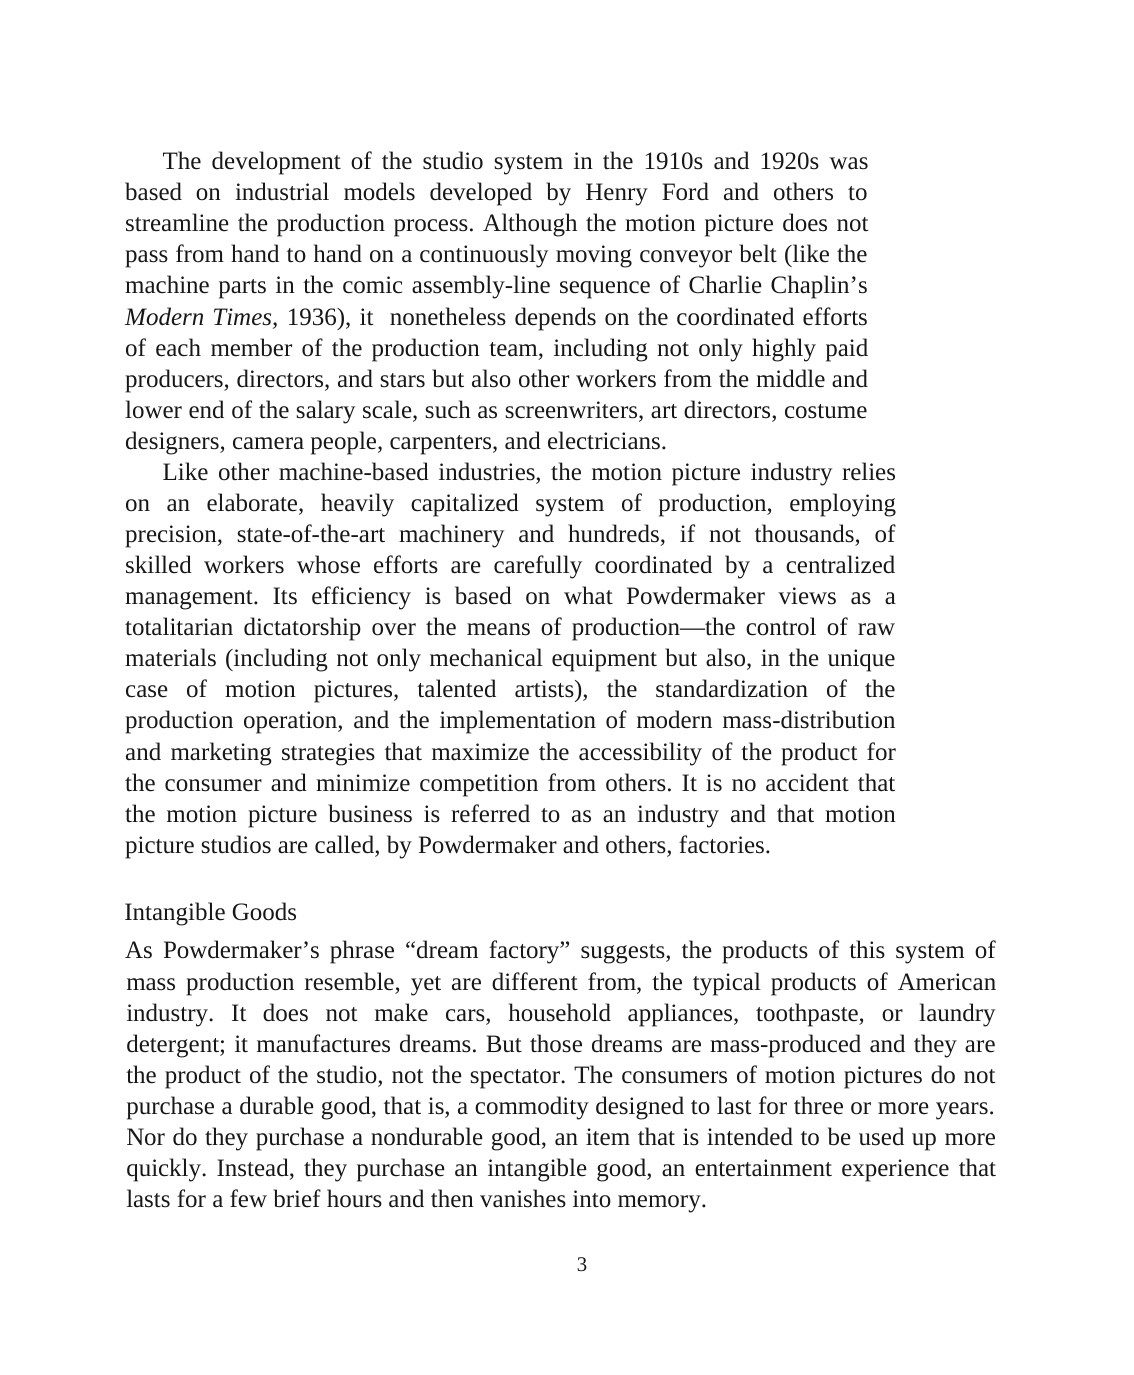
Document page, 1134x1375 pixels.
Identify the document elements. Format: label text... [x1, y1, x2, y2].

text As Powdermaker’s phrase “dream factory” suggests, the products of this system of mass production resemble, yet are different from, the typical products of American industry. It does not make cars, household appliances, toothpaste, or laundry detergent; it manufactures dreams. But those dreams are mass-produced and they are the product of the studio, not the spectator. The consumers of motion pictures do not purchase a durable good, that is, a commodity designed to last for three or more years. Nor do they purchase a nondurable good, an item that is intended to be used up more quickly. Instead, they purchase an intangible good, an entertainment experience that lasts for a few brief hours and then vanishes into memory. [125, 936, 997, 1213]
text Like other machine-based industries, the motion picture industry relies on an elaborate, heavily capitalized system of production, employing precision, state-of-the-art machinery and hundreds, if not thousands, of skilled workers whose efforts are carefully coordinated by a centralized management. Its efficiency is based on what Powdermaker views as a totalitarian dictatorship over the means of production—the control of raw materials (including not only mechanical equipment but also, in the unique case of motion pictures, talented artists), the standardization of the production operation, and the implementation of modern mass-distribution and marketing strategies that maximize the accessibility of the product for the consumer and minimize competition from others. It is no accident that the motion picture business is referred to as an industry and that motion picture studios are called, by Powdermaker and others, factories. [125, 457, 897, 858]
subtitle Intangible Goods [124, 897, 1001, 926]
text The development of the studio system in the 1910s and 1920s was based on industrial models developed by Henry Ford and others to streamline the production process. Although the motion picture does not pass from hand to hand on a continuously moving conveyor belt (like the machine parts in the comic assembly-line sequence of Charlie Chaplin’s Modern Times, 1936), it nonetheless depends on the coordinated efforts of each member of the production team, including not only highly paid producers, directors, and stars but also other workers from the middle and lower end of the salary scale, such as screenwriters, art directors, costume designers, camera people, carpenters, and electricians. [125, 146, 869, 454]
